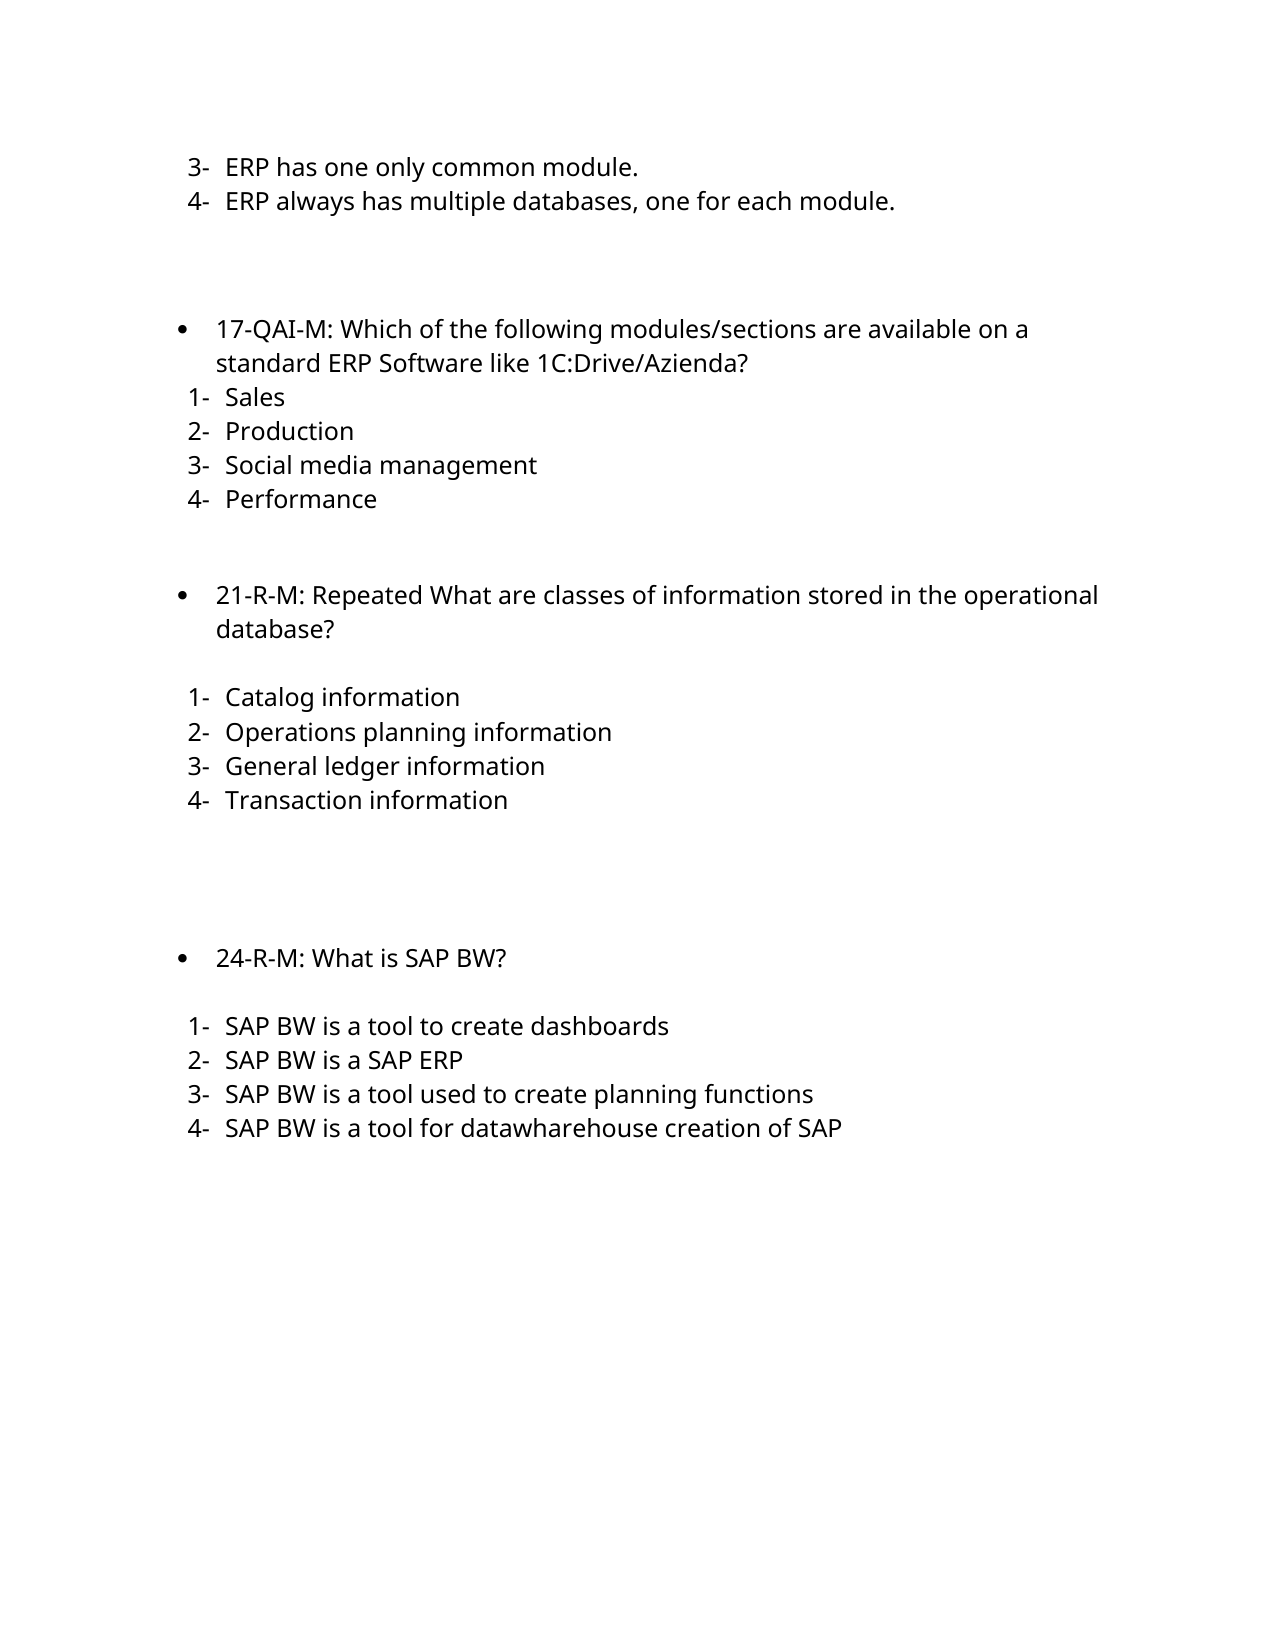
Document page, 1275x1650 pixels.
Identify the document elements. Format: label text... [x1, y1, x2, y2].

list Catalog information [187, 680, 1125, 714]
list SAP BW is a tool for datawharehouse creation of SAP [187, 1111, 1125, 1145]
list SAP BW is a tool to create dashboards [187, 1009, 1125, 1043]
list Transaction information [187, 782, 1125, 816]
list 21-R-M: Repeated What are classes of information stored in the operational database? [178, 578, 1125, 646]
list General ledger information [187, 748, 1125, 782]
list Performance [187, 482, 1125, 516]
list Production [187, 414, 1125, 448]
list Social media management [187, 448, 1125, 482]
list 24-R-M: What is SAP BW? [178, 941, 1125, 974]
list 17-QAI-M: Which of the following modules/sections are available on a standard ERP Software like 1C:Drive/Azienda? [178, 311, 1125, 379]
list SAP BW is a tool used to create planning functions [187, 1077, 1125, 1111]
list Operations planning information [187, 714, 1125, 748]
list SAP BW is a SAP ERP [187, 1043, 1125, 1077]
list ERP always has multiple databases, one for each module. [187, 184, 1125, 218]
list Sales [187, 379, 1125, 414]
list ERP has one only common module. [187, 150, 1125, 184]
